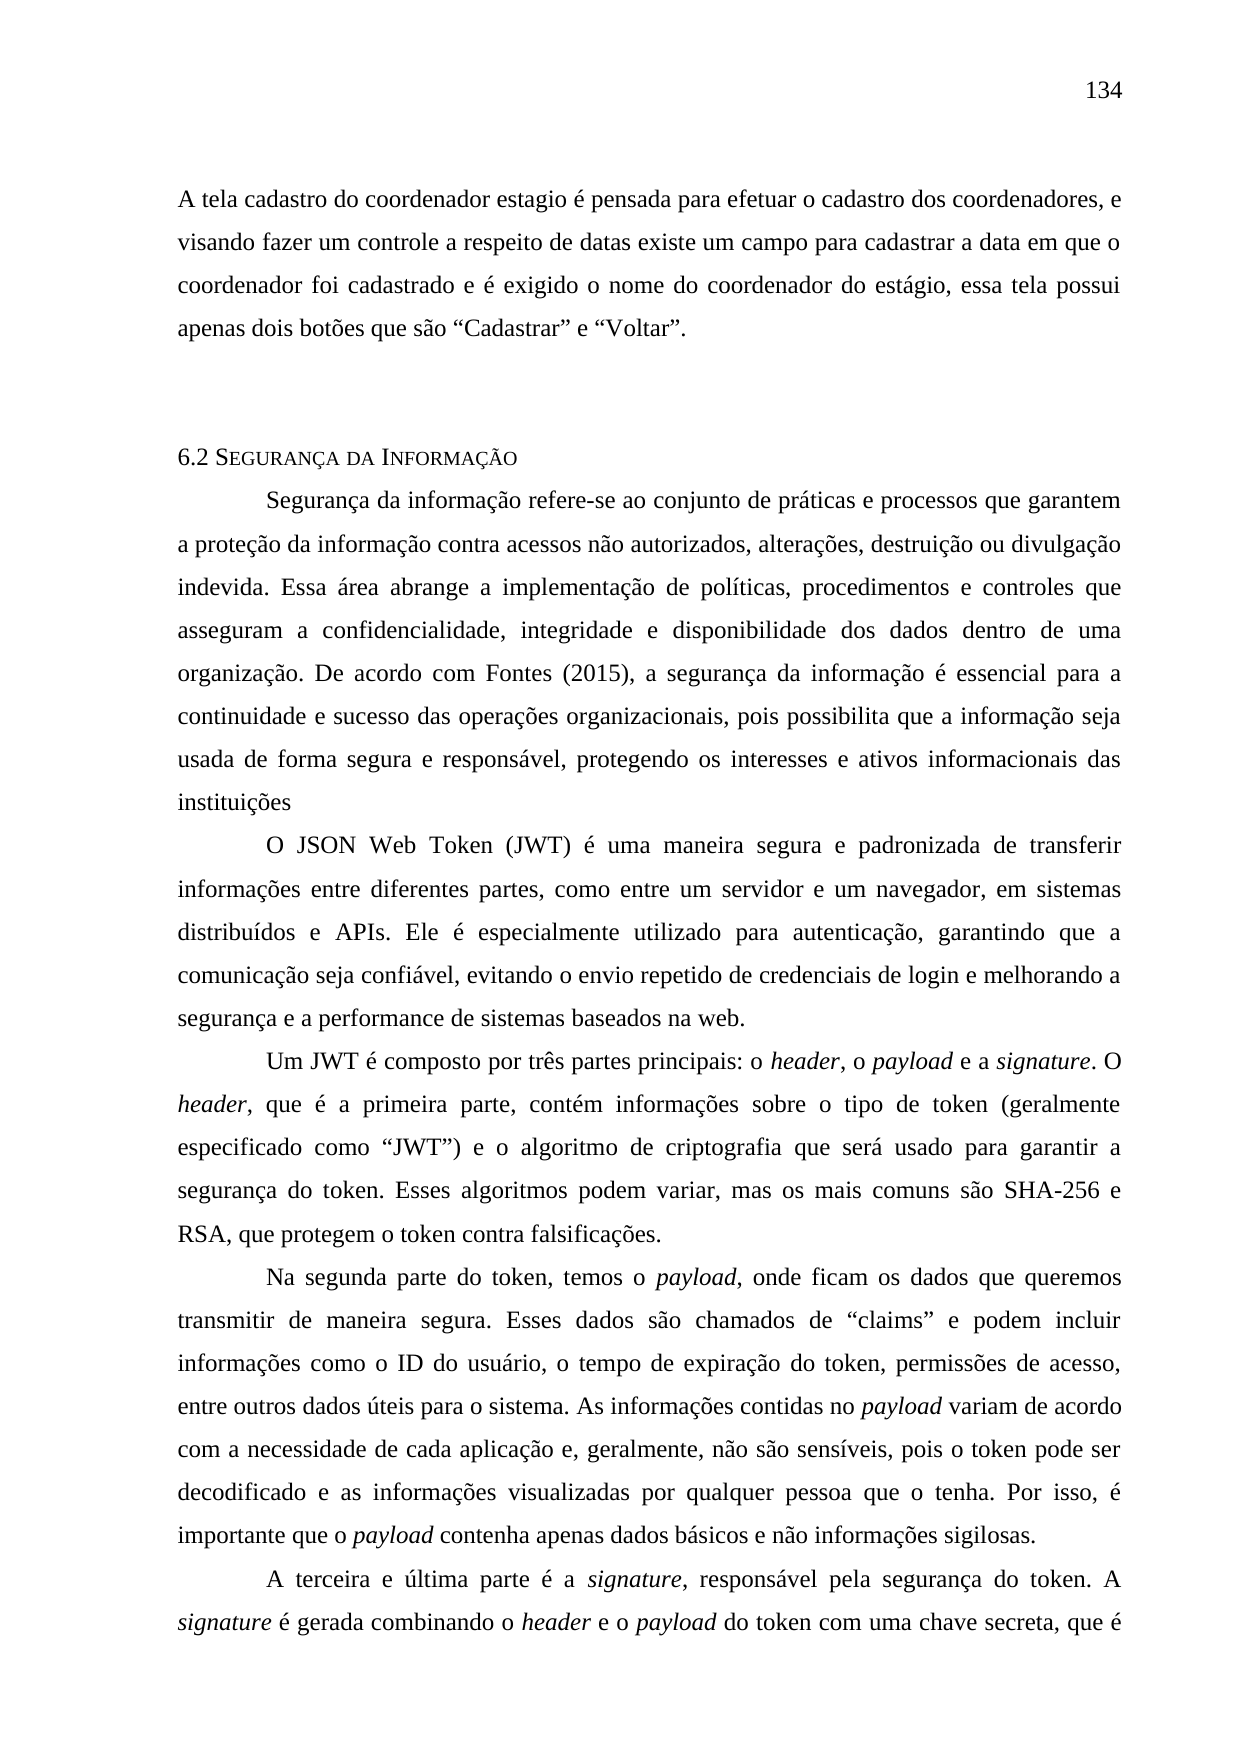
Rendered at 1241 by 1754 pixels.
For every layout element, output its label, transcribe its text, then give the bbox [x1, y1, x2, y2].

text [177, 1564, 1122, 1636]
text A tela cadastro do coordenador estagio é pensada para efetuar o cadastro dos coordenadores, e visando fazer um controle a respeito de datas existe um campo para cadastrar a data em que o coordenador foi cadastrado e é exigido o nome do coordenador do estágio, essa tela possui apenas dois botões que são “Cadastrar” e “Voltar”. [177, 184, 1122, 342]
text O JSON Web Token (JWT) é uma maneira segura e padronizada de transferir informações entre diferentes partes, como entre um servidor e um navegador, em sistemas distribuídos e APIs. Ele é especialmente utilizado para autenticação, garantindo que a comunicação seja confiável, evitando o envio repetido de credenciais de login e melhorando a segurança e a performance de sistemas baseados na web. [177, 831, 1122, 1032]
text Na segunda parte do token, temos o payload, onde ficam os dados que queremos transmitir de maneira segura. Esses dados são chamados de “claims” e podem incluir informações como o ID do usuário, o tempo de expiração do token, permissões de acesso, entre outros dados úteis para o sistema. As informações contidas no payload variam de acordo com a necessidade de cada aplicação e, geralmente, não são sensíveis, pois o token pode ser decodificado e as informações visualizadas por qualquer pessoa que o tenha. Por isso, é importante que o payload contenha apenas dados básicos e não informações sigilosas. [177, 1262, 1122, 1549]
text Um JWT é composto por três partes principais: o header, o payload e a signature. O header, que é a primeira parte, contém informações sobre o tipo de token (geralmente especificado como “JWT”) e o algoritmo de criptografia que será usado para garantir a segurança do token. Esses algoritmos podem variar, mas os mais comuns são SHA-256 e RSA, que protegem o token contra falsificações. [177, 1046, 1122, 1247]
subtitle 6.2 Segurança da Informação [177, 442, 1122, 471]
text Segurança da informação refere-se ao conjunto de práticas e processos que garantem a proteção da informação contra acessos não autorizados, alterações, destruição ou divulgação indevida. Essa área abrange a implementação de políticas, procedimentos e controles que asseguram a confidencialidade, integridade e disponibilidade dos dados dentro de uma organização. De acordo com Fontes (2015), a segurança da informação é essencial para a continuidade e sucesso das operações organizacionais, pois possibilita que a informação seja usada de forma segura e responsável, protegendo os interesses e ativos informacionais das instituições [177, 486, 1122, 816]
